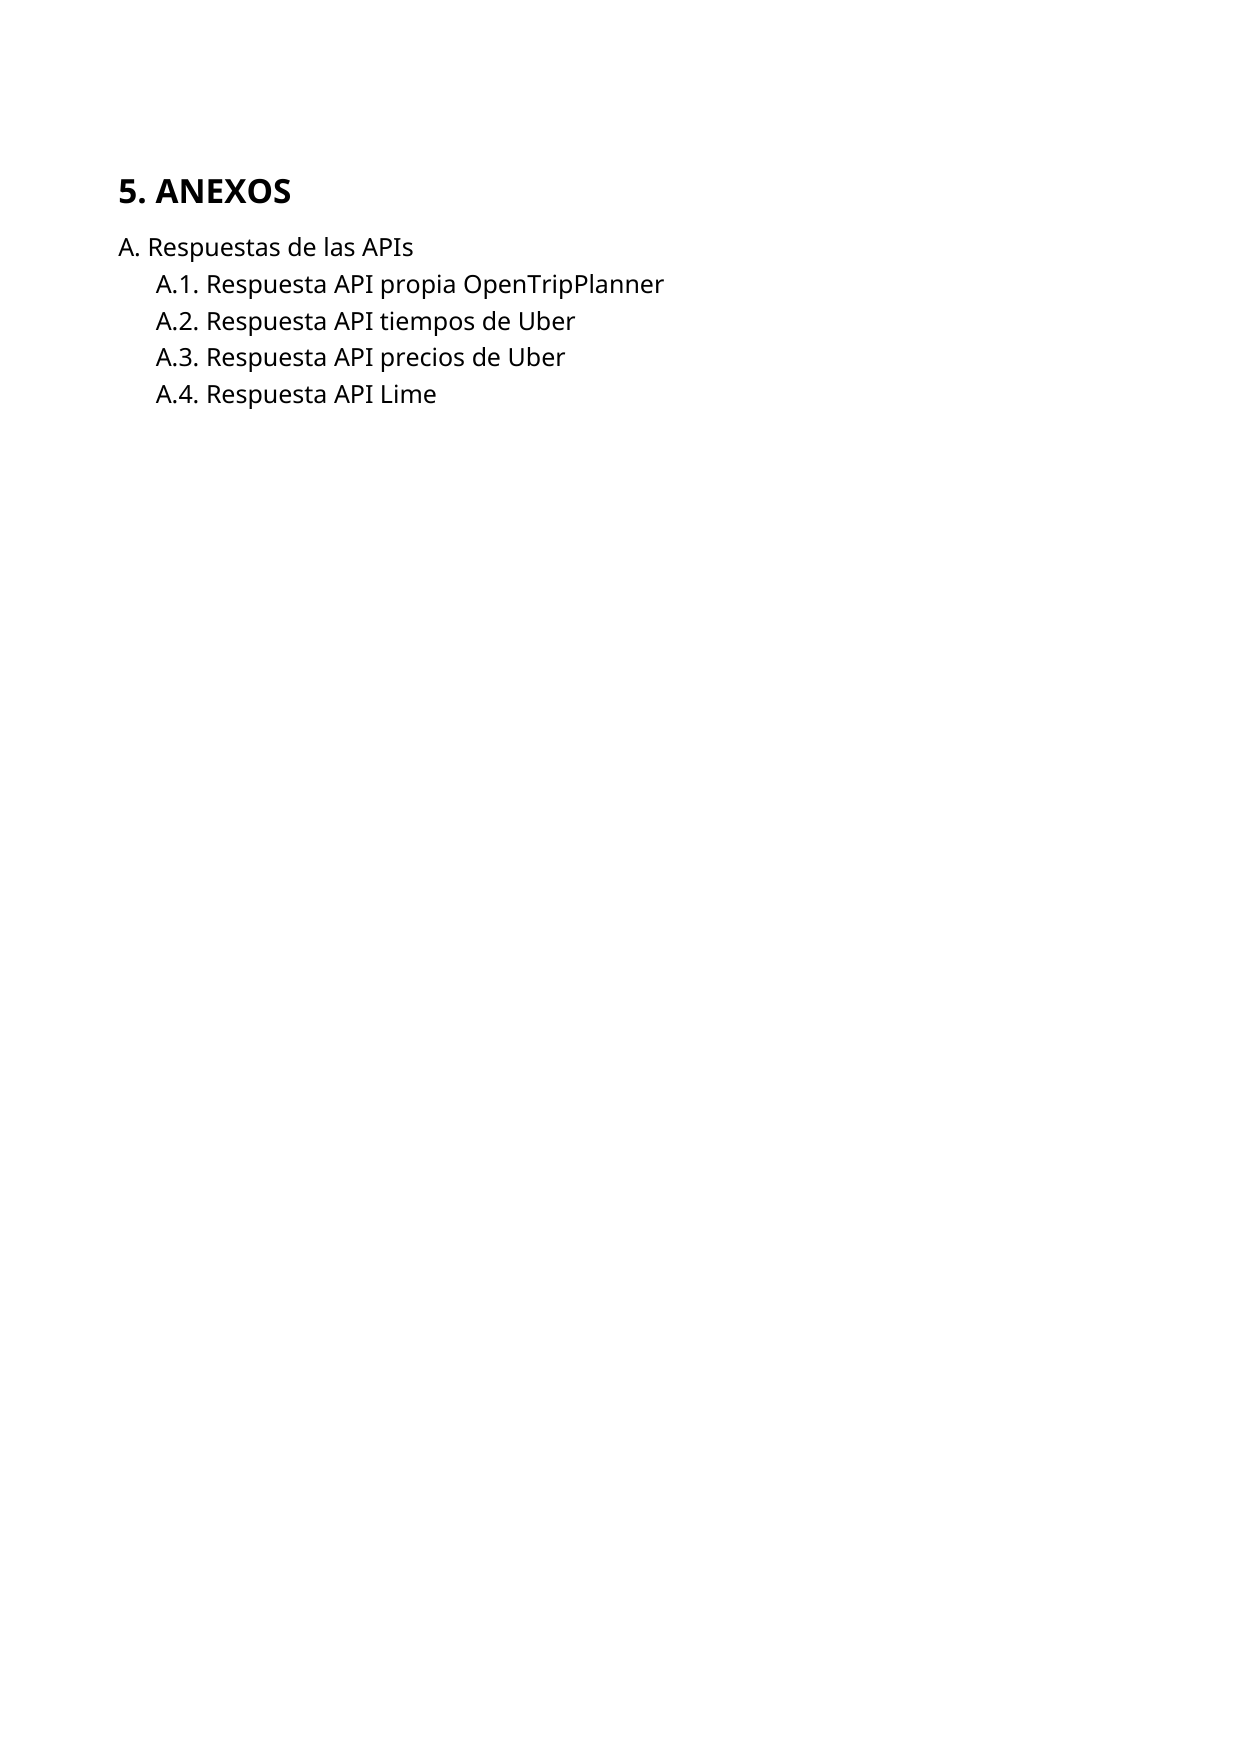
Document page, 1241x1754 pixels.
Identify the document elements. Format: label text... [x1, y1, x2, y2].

subtitle ANEXOS [118, 168, 1122, 213]
list Respuestas de las APIs [118, 229, 1122, 264]
list Respuesta API tiempos de Uber [156, 303, 1122, 337]
list Respuesta API Lime [156, 377, 1122, 411]
list Respuesta API propia OpenTripPlanner [156, 266, 1122, 300]
list Respuesta API precios de Uber [156, 340, 1122, 374]
